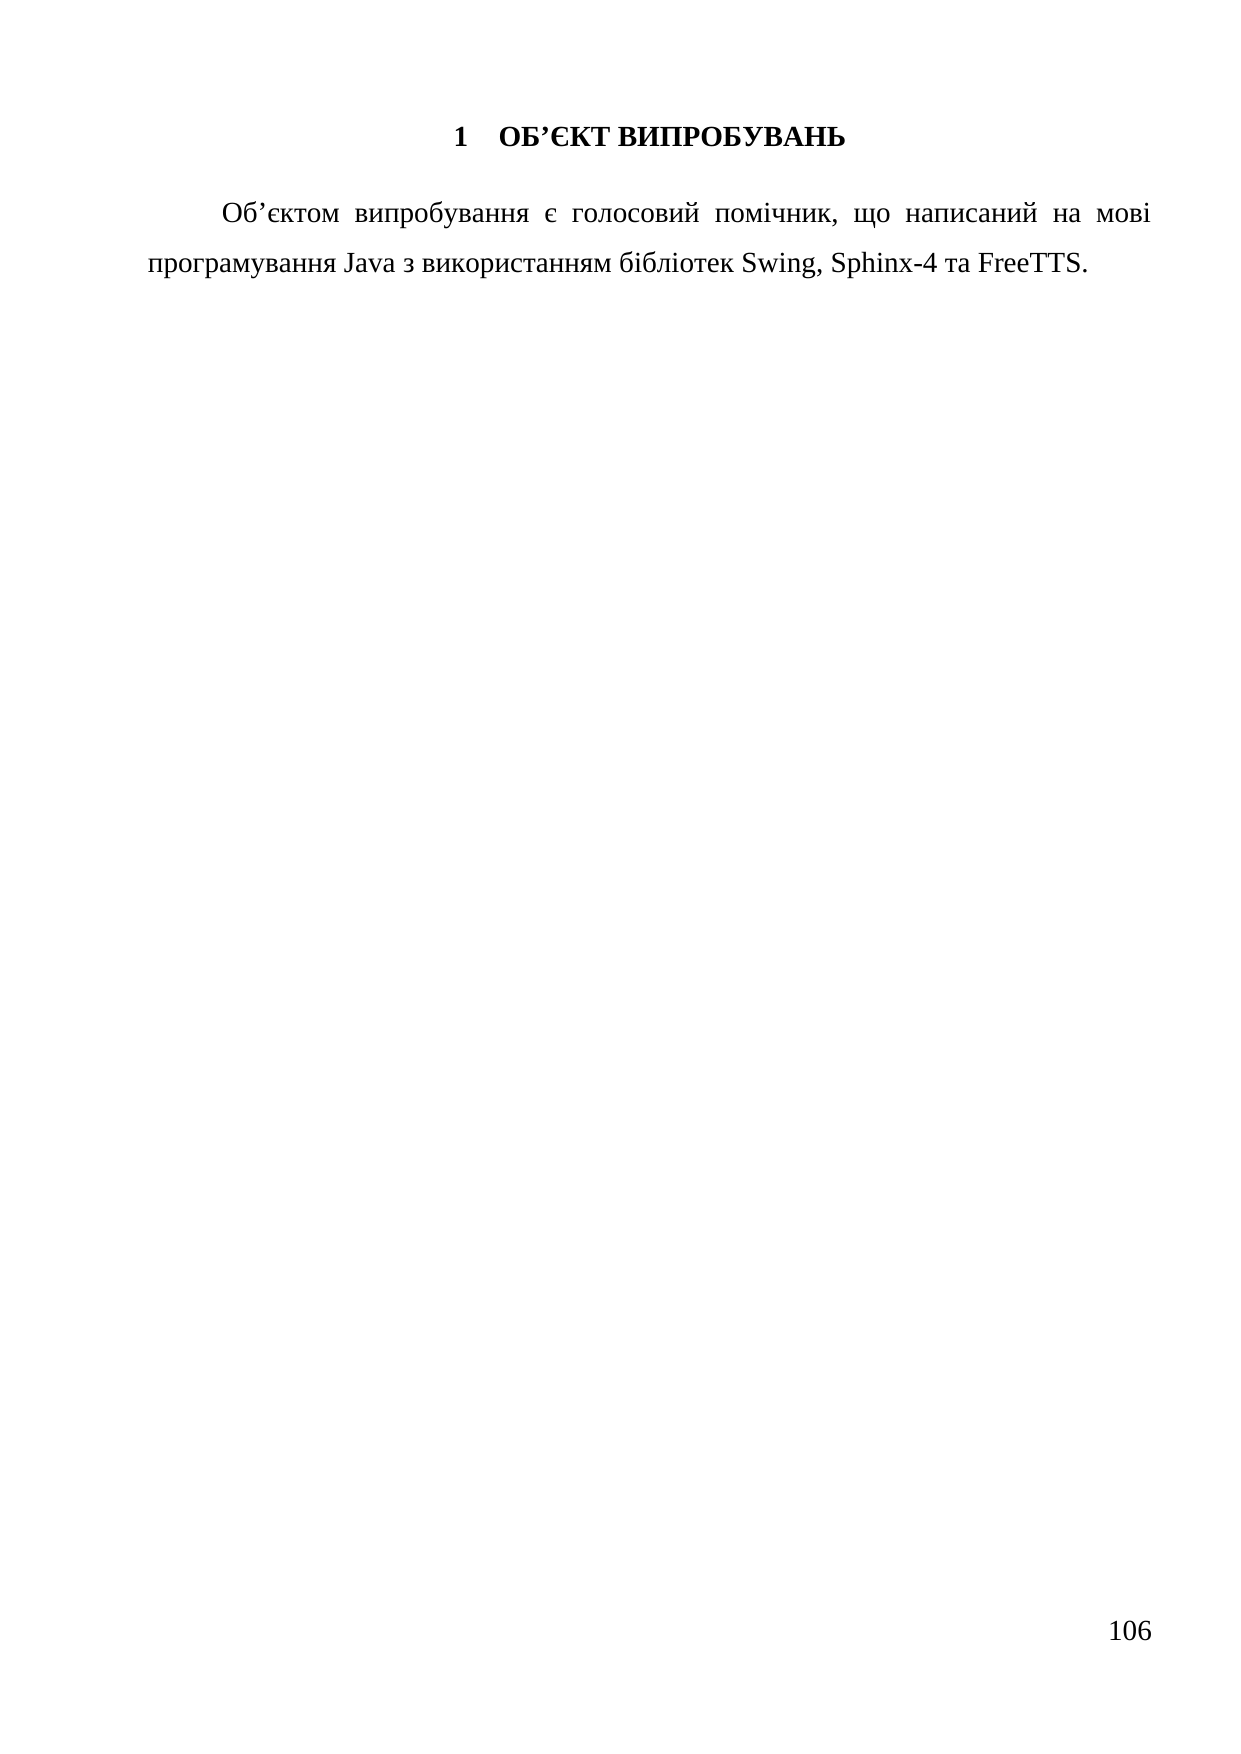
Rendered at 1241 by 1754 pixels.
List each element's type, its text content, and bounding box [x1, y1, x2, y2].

text Об’єктом випробування є голосовий помічник, що написаний на мові програмування Java з використанням бібліотек Swing, Sphinx-4 та FreeTTS. [148, 195, 1152, 279]
subtitle ОБ’ЄКТ ВИПРОБУВАНЬ [148, 119, 1152, 153]
